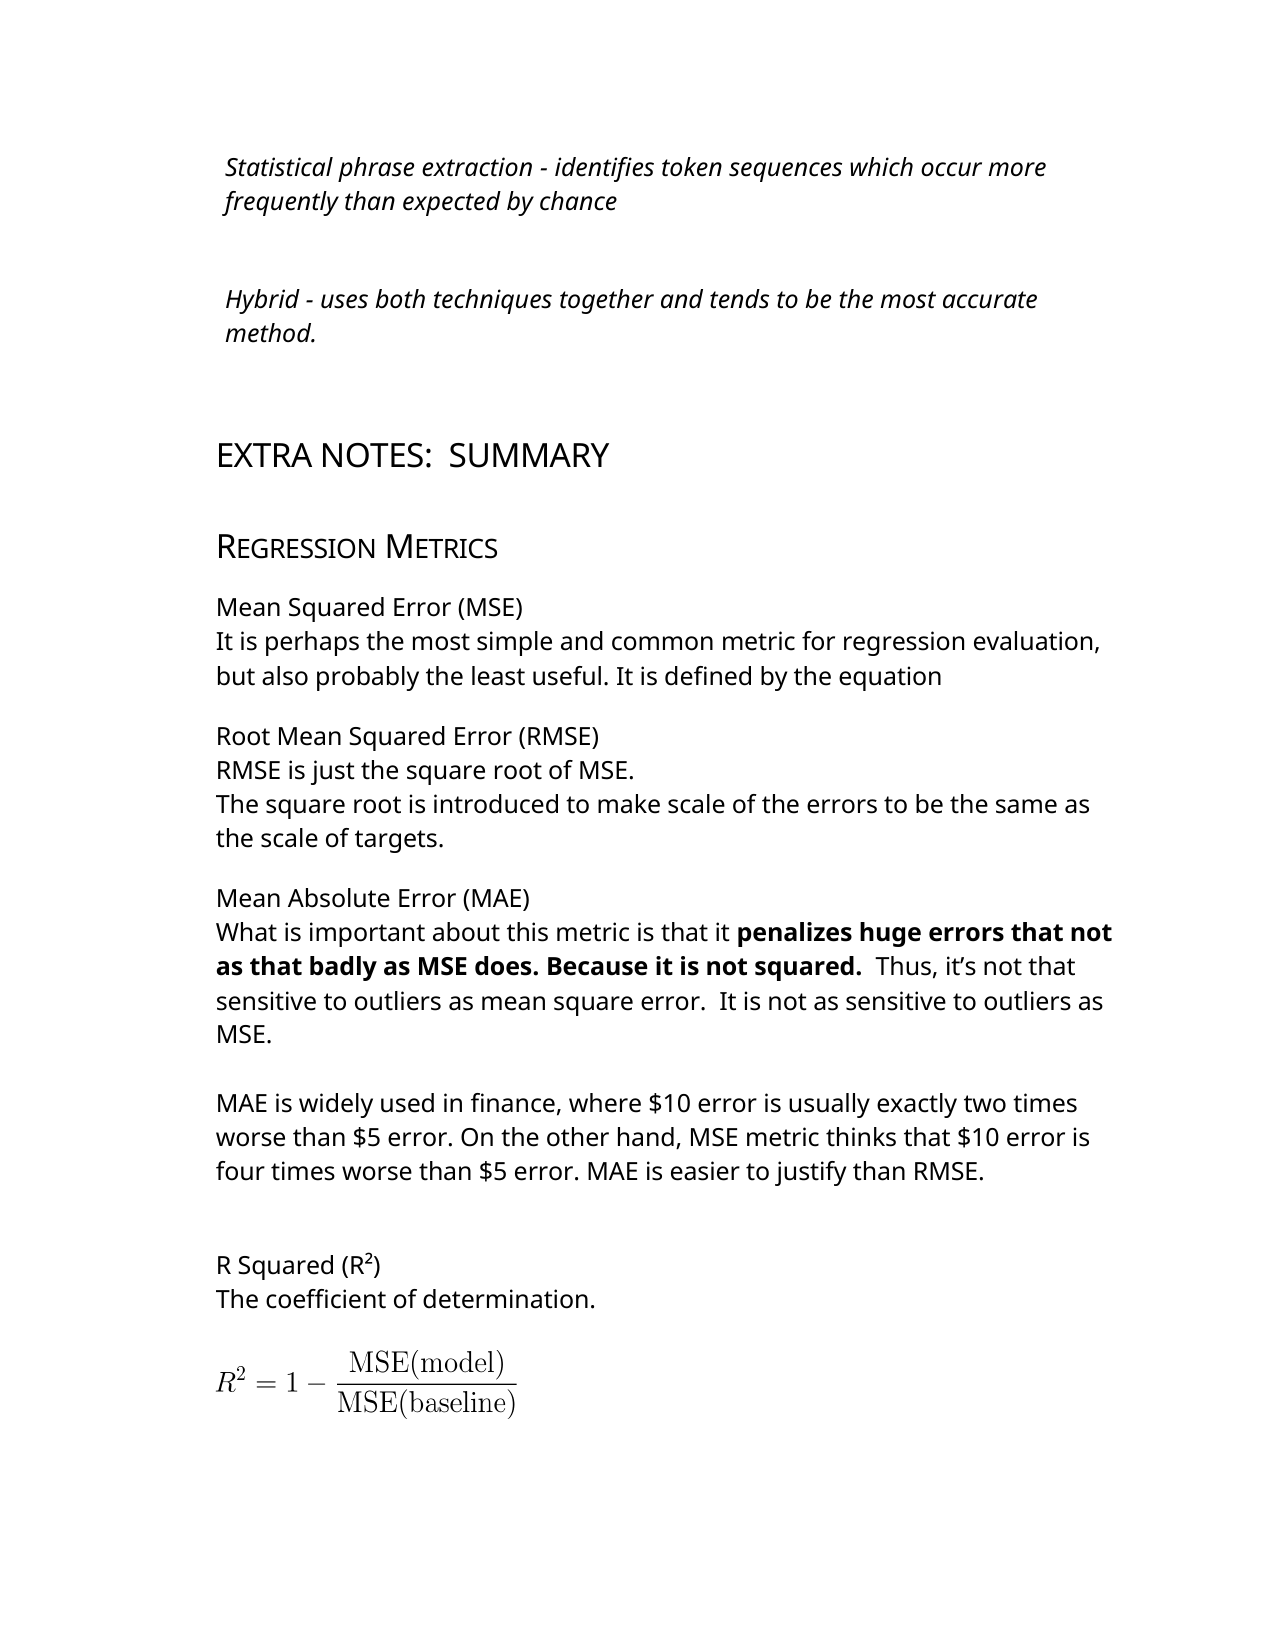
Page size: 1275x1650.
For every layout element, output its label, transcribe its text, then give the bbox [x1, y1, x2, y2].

text Hybrid - uses both techniques together and tends to be the most accurate method. [225, 281, 1125, 349]
text R Squared (R²) [216, 1248, 1125, 1282]
subtitle Regression Metrics [216, 523, 1125, 568]
text MAE is widely used in finance, where $10 error is usually exactly two times worse than $5 error. On the other hand, MSE metric thinks that $10 error is four times worse than $5 error. MAE is easier to justify than RMSE. [216, 1085, 1125, 1187]
text Mean Absolute Error (MAE) [216, 881, 1125, 915]
text What is important about this metric is that it penalizes huge errors that not as that badly as MSE does. Because it is not squared. Thus, it’s not that sensitive to outliers as mean square error. It is not as sensitive to outliers as MSE. [272, 915, 1125, 1051]
text The coefficient of determination. [216, 1282, 1125, 1316]
text It is perhaps the most simple and common metric for regression evaluation, but also probably the least useful. It is defined by the equation [943, 624, 1125, 692]
text RMSE is just the square root of MSE. [216, 752, 1125, 787]
picture [215, 1350, 517, 1419]
text The square root is introduced to make scale of the errors to be the same as the scale of targets. [444, 787, 1125, 855]
text Mean Squared Error (MSE) [216, 590, 1125, 624]
subtitle EXTRA NOTES: SUMMARY [150, 432, 1125, 478]
text Root Mean Squared Error (RMSE) [216, 718, 1125, 752]
text Statistical phrase extraction - identifies token sequences which occur more frequently than expected by chance [225, 150, 1125, 218]
